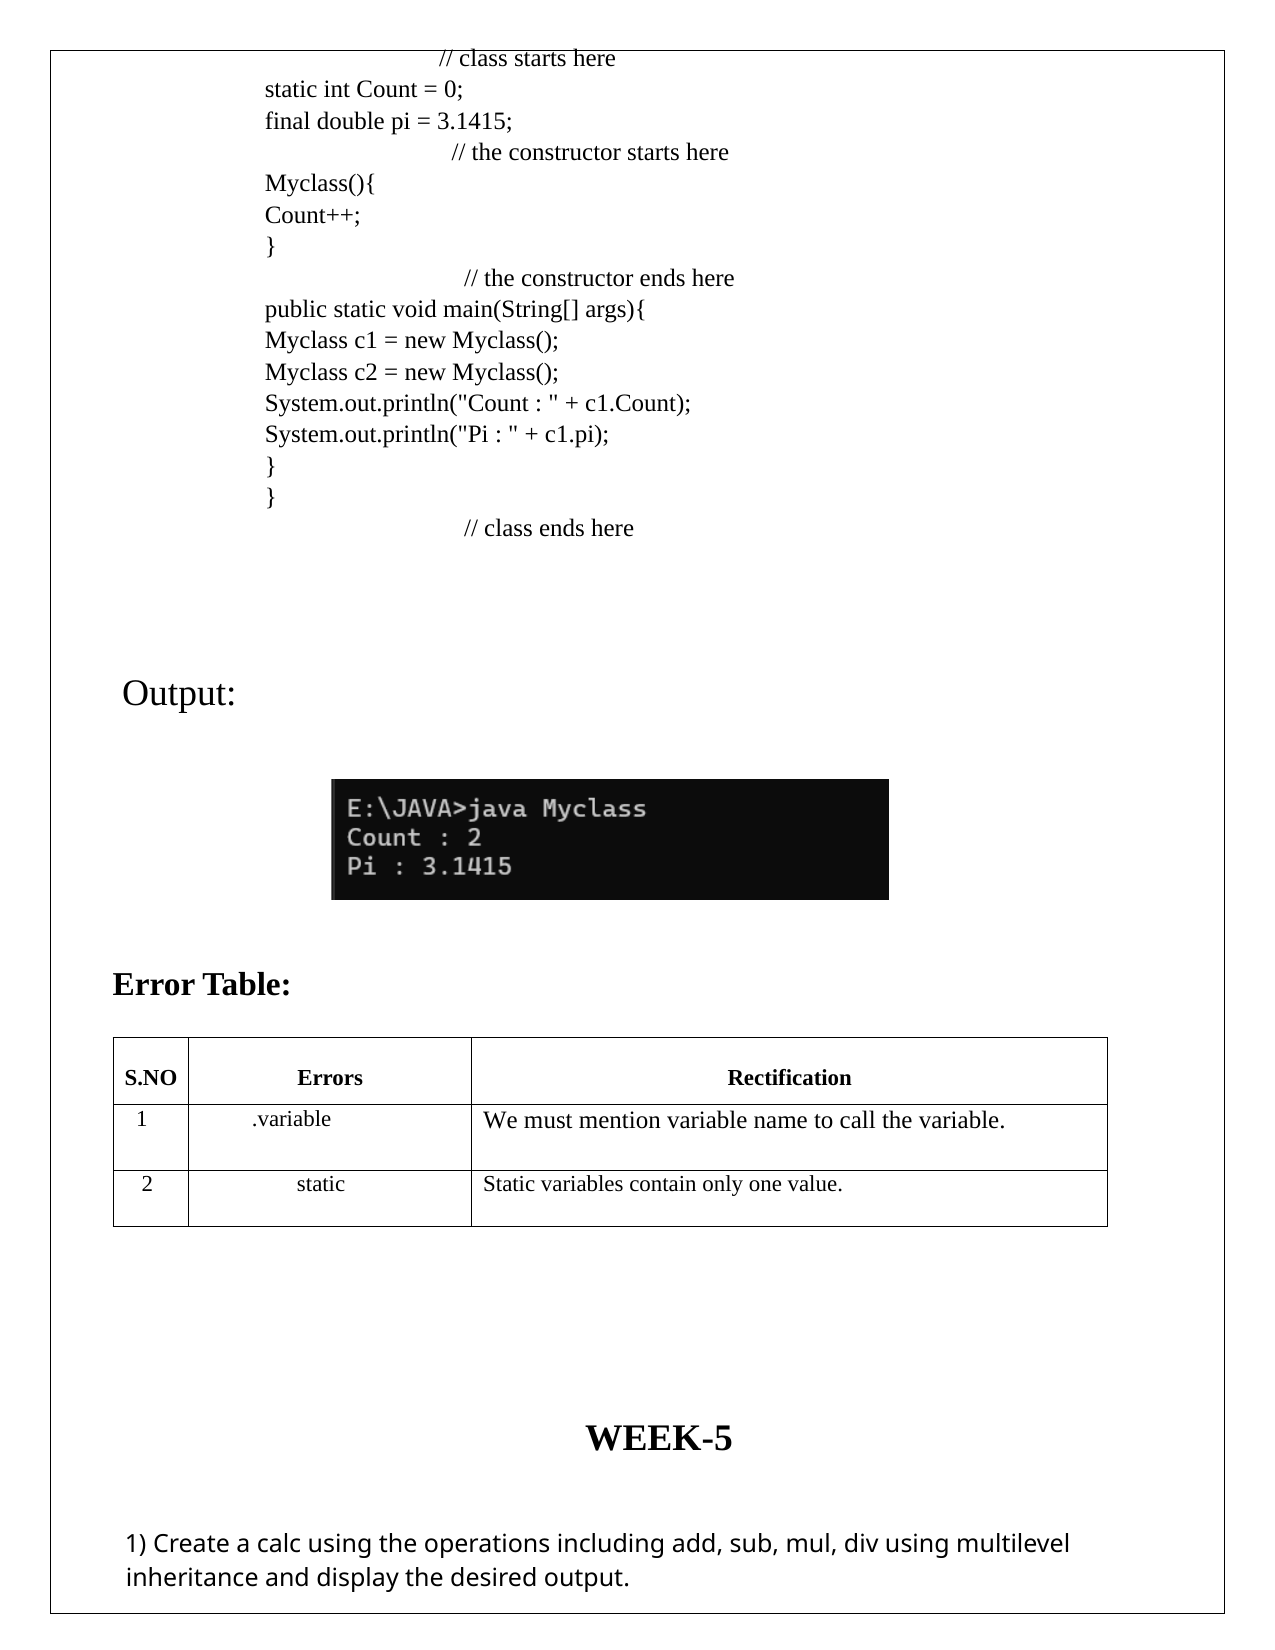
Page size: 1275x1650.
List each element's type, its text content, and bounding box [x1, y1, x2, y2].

table_cell 2 [114, 1171, 188, 1226]
text System.out.println("Count : " + c1.Count); [264, 388, 986, 417]
text System.out.println("Pi : " + c1.pi); [264, 419, 986, 448]
text // class starts here [315, 51, 986, 72]
text // the constructor starts here [315, 137, 986, 166]
text // the constructor ends here [315, 263, 986, 291]
text Myclass c2 = new Myclass(); [264, 357, 986, 385]
table_cell We must mention variable name to call the variable. [472, 1105, 1107, 1169]
table_header Rectification [472, 1038, 1107, 1104]
text Myclass c1 = new Myclass(); [264, 325, 986, 354]
text static int Count = 0; [264, 74, 986, 103]
table_header S.NO [114, 1038, 188, 1104]
table_cell Static variables contain only one value. [472, 1171, 1107, 1226]
table_cell 1 [114, 1105, 188, 1169]
table_cell .variable [189, 1105, 471, 1169]
text } [264, 482, 986, 511]
text WEEK-5 [124, 1415, 1193, 1458]
list Create a calc using the operations including add, sub, mul, div using multilevel inheritance and display the desired output. [124, 1525, 1193, 1593]
text Count++; [264, 200, 986, 229]
text } [264, 231, 986, 260]
text public static void main(String[] args){ [264, 294, 986, 323]
table_cell static [189, 1171, 471, 1226]
text Output: [112, 670, 986, 713]
text } [264, 451, 986, 479]
table_header Errors [189, 1038, 471, 1104]
text // class ends here [315, 513, 986, 542]
picture [331, 779, 889, 900]
text Error Table: [112, 964, 986, 1003]
text final double pi = 3.1415; [264, 106, 986, 134]
text Myclass(){ [264, 168, 986, 197]
